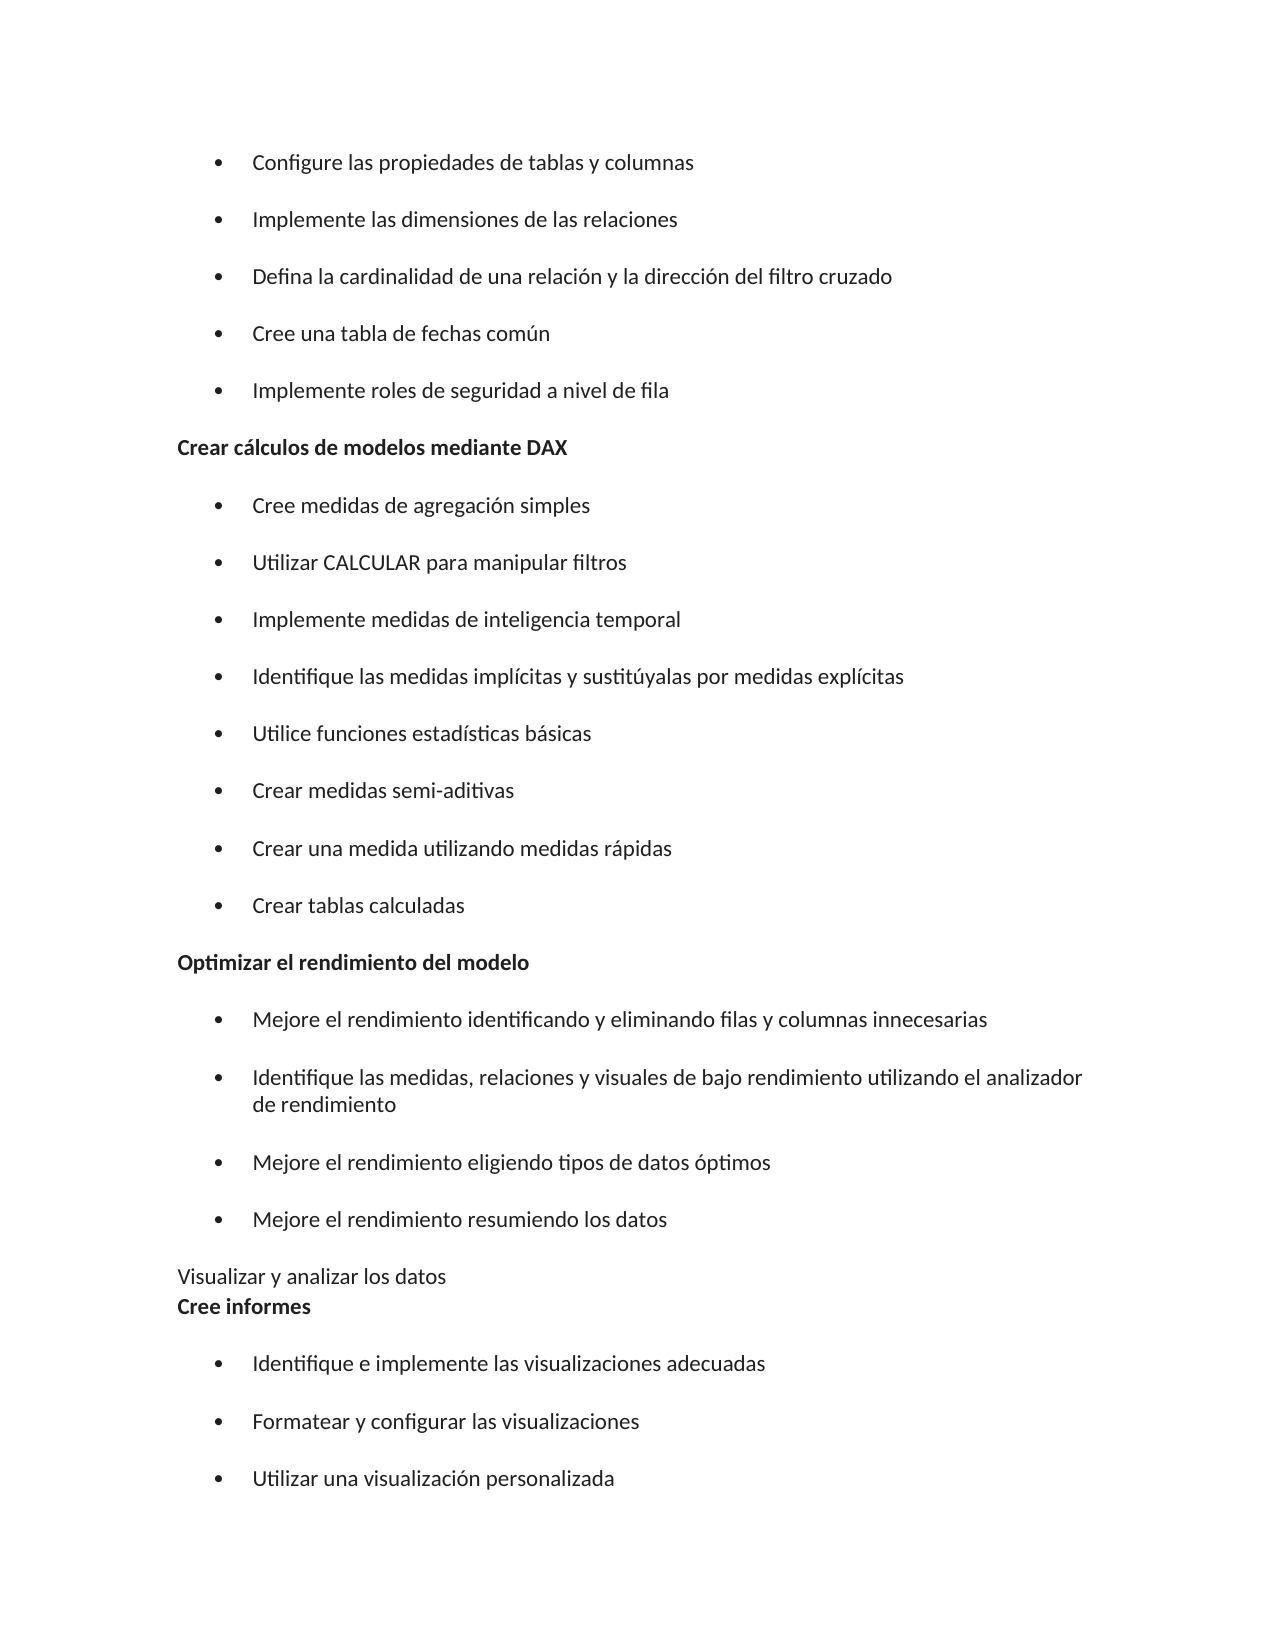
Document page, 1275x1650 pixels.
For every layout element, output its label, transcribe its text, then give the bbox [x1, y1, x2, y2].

list Crear una medida utilizando medidas rápidas [215, 834, 1098, 862]
list Crear tablas calculadas [215, 891, 1098, 919]
text Optimizar el rendimiento del modelo [177, 948, 1098, 976]
list Implemente roles de seguridad a nivel de fila [215, 376, 1098, 404]
list Mejore el rendimiento eligiendo tipos de datos óptimos [215, 1148, 1098, 1176]
subtitle Visualizar y analizar los datos [177, 1262, 1098, 1290]
list Crear medidas semi-aditivas [215, 777, 1098, 805]
list Formatear y configurar las visualizaciones [215, 1407, 1098, 1435]
list Identifique e implemente las visualizaciones adecuadas [215, 1349, 1098, 1378]
text Crear cálculos de modelos mediante DAX [177, 433, 1098, 462]
list Identifique las medidas implícitas y sustitúyalas por medidas explícitas [215, 662, 1098, 690]
list Utilizar CALCULAR para manipular filtros [215, 548, 1098, 576]
list Configure las propiedades de tablas y columnas [215, 148, 1098, 176]
list Cree medidas de agregación simples [215, 491, 1098, 519]
list Identifique las medidas, relaciones y visuales de bajo rendimiento utilizando el analizador de rendimiento [215, 1063, 1098, 1119]
list Utilizar una visualización personalizada [215, 1464, 1098, 1492]
list Mejore el rendimiento identificando y eliminando filas y columnas innecesarias [215, 1005, 1098, 1033]
list Defina la cardinalidad de una relación y la dirección del filtro cruzado [215, 262, 1098, 290]
list Implemente las dimensiones de las relaciones [215, 205, 1098, 233]
list Implemente medidas de inteligencia temporal [215, 605, 1098, 633]
list Mejore el rendimiento resumiendo los datos [215, 1205, 1098, 1233]
list Cree una tabla de fechas común [215, 319, 1098, 347]
list Utilice funciones estadísticas básicas [215, 719, 1098, 747]
text Cree informes [177, 1292, 1098, 1320]
